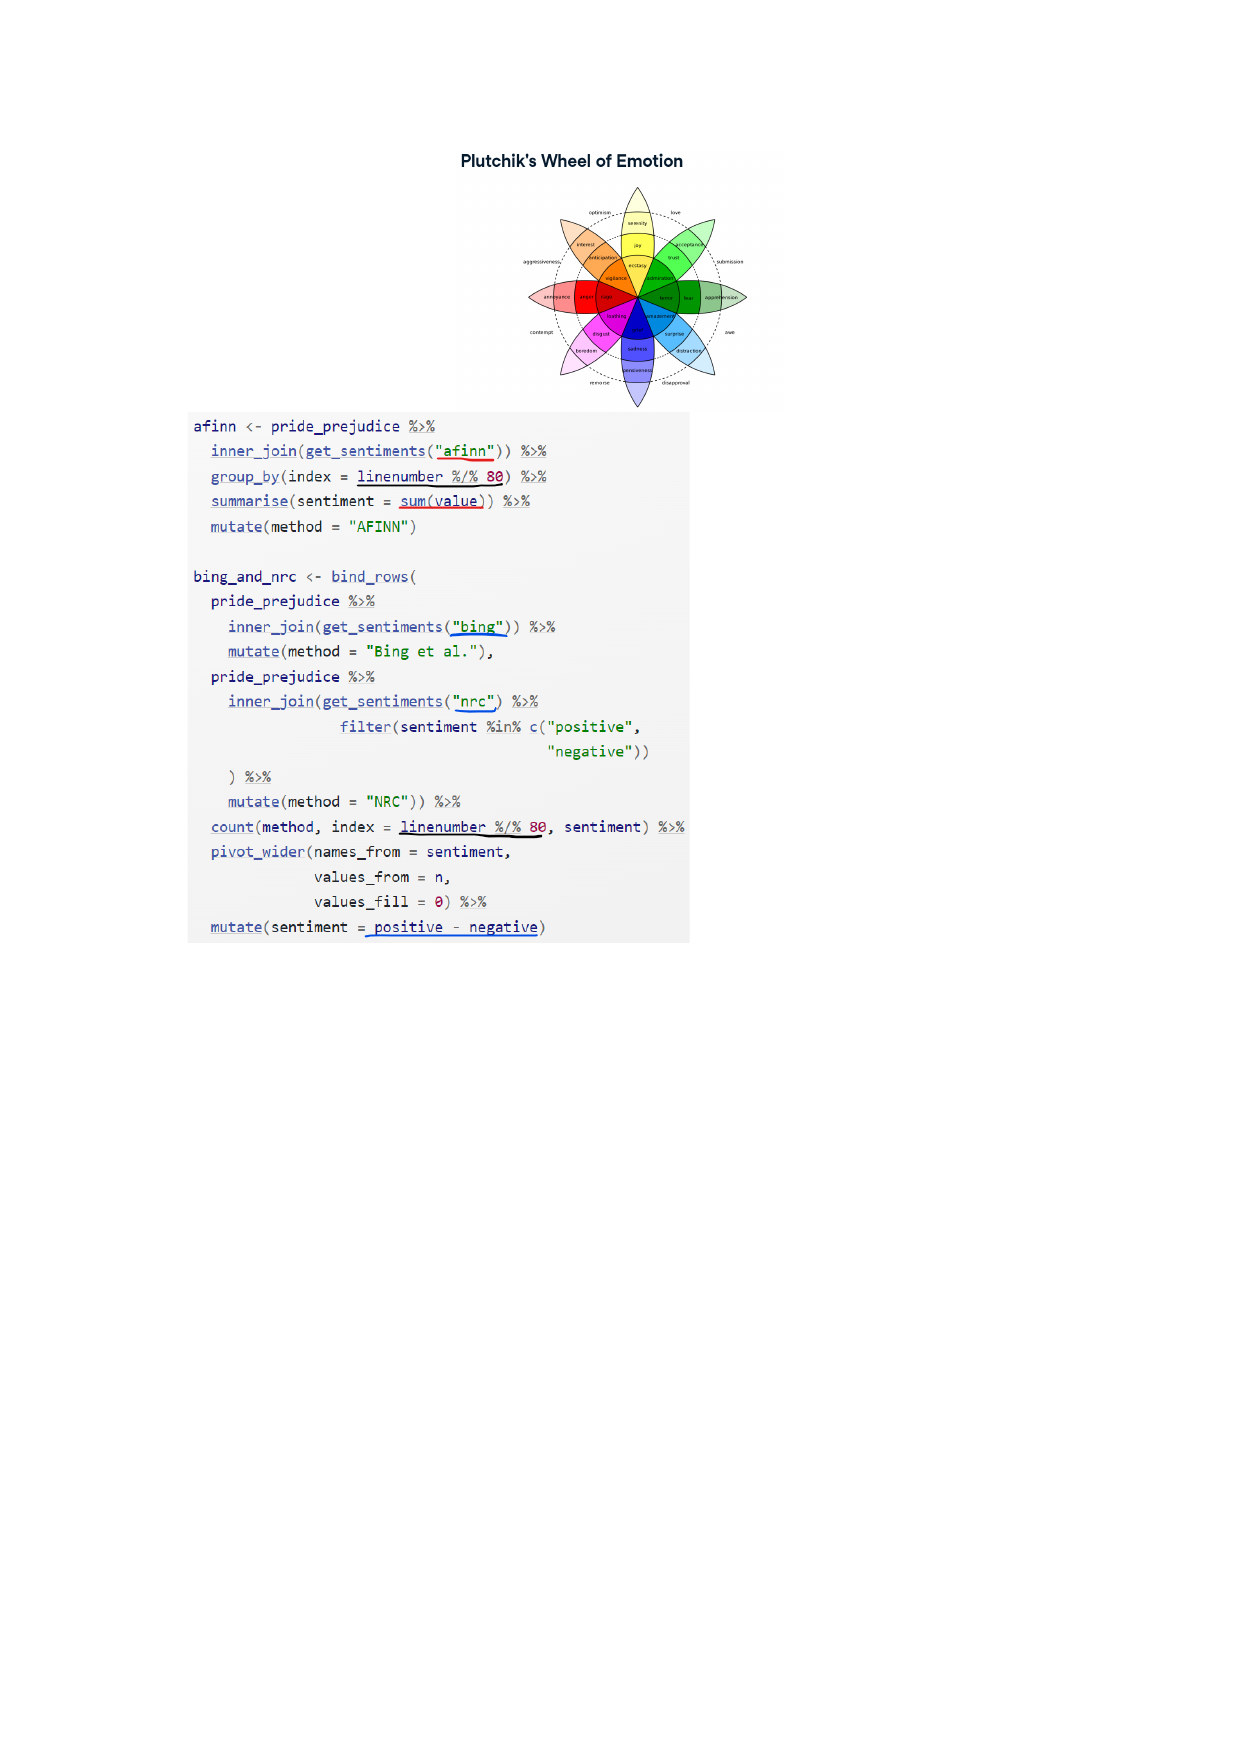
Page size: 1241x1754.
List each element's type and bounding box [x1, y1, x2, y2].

picture [187, 150, 784, 943]
